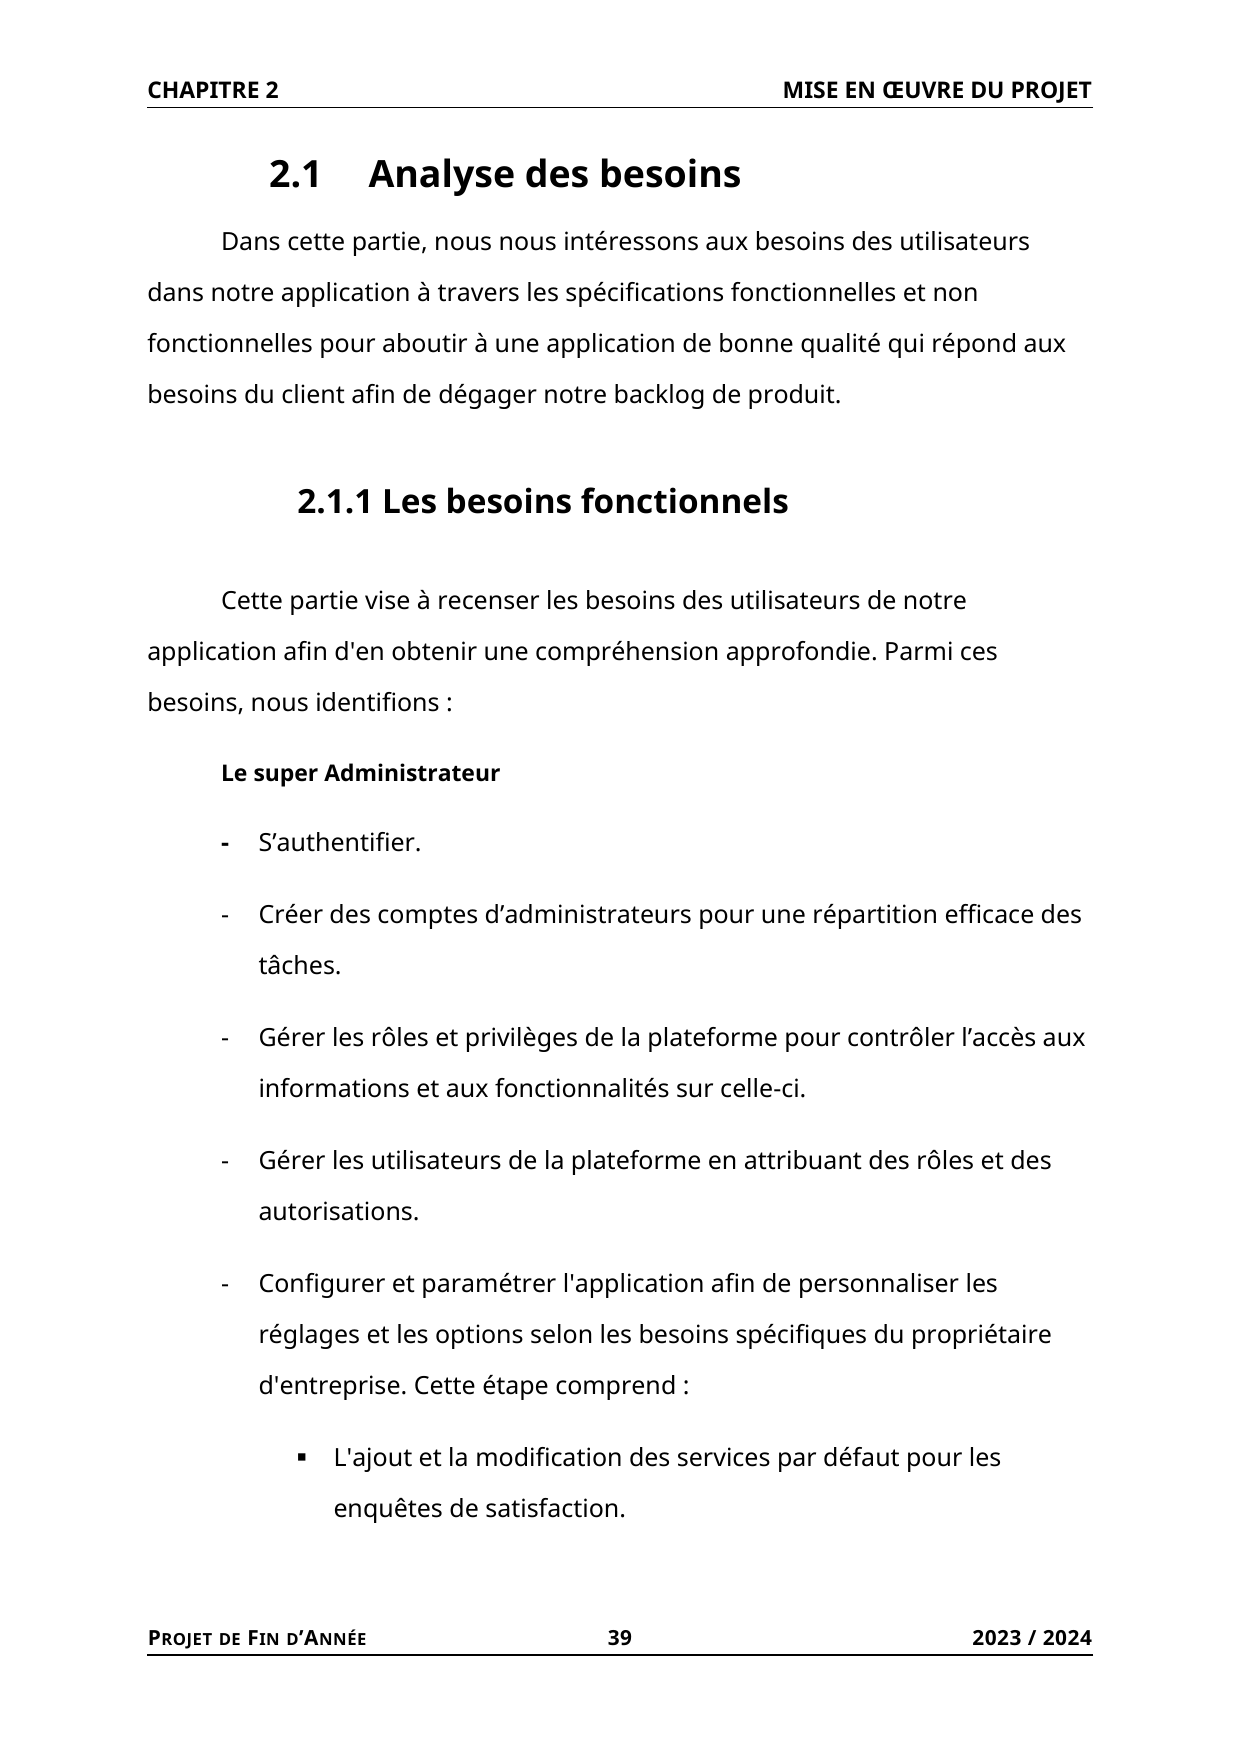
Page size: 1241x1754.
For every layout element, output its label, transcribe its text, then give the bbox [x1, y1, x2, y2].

list Gérer les utilisateurs de la plateforme en attribuant des rôles et des autorisations. [221, 1142, 1093, 1227]
text Le super Administrateur [147, 757, 1093, 788]
text Dans cette partie, nous nous intéressons aux besoins des utilisateurs dans notre application à travers les spécifications fonctionnelles et non fonctionnelles pour aboutir à une application de bonne qualité qui répond aux besoins du client afin de dégager notre backlog de produit. [147, 223, 1093, 411]
subtitle 2.1.1 Les besoins fonctionnels [297, 478, 1093, 523]
list Créer des comptes d’administrateurs pour une répartition efficace des tâches. [221, 896, 1093, 982]
text Cette partie vise à recenser les besoins des utilisateurs de notre application afin d'en obtenir une compréhension approfondie. Parmi ces besoins, nous identifions : [147, 583, 1093, 719]
list S’authentifier. [221, 824, 1093, 859]
subtitle Analyse des besoins [269, 147, 1093, 198]
list L'ajout et la modification des services par défaut pour les enquêtes de satisfaction. [296, 1439, 1093, 1524]
list Gérer les rôles et privilèges de la plateforme pour contrôler l’accès aux informations et aux fonctionnalités sur celle-ci. [221, 1019, 1093, 1104]
list Configurer et paramétrer l'application afin de personnaliser les réglages et les options selon les besoins spécifiques du propriétaire d'entreprise. Cette étape comprend : [221, 1265, 1093, 1401]
